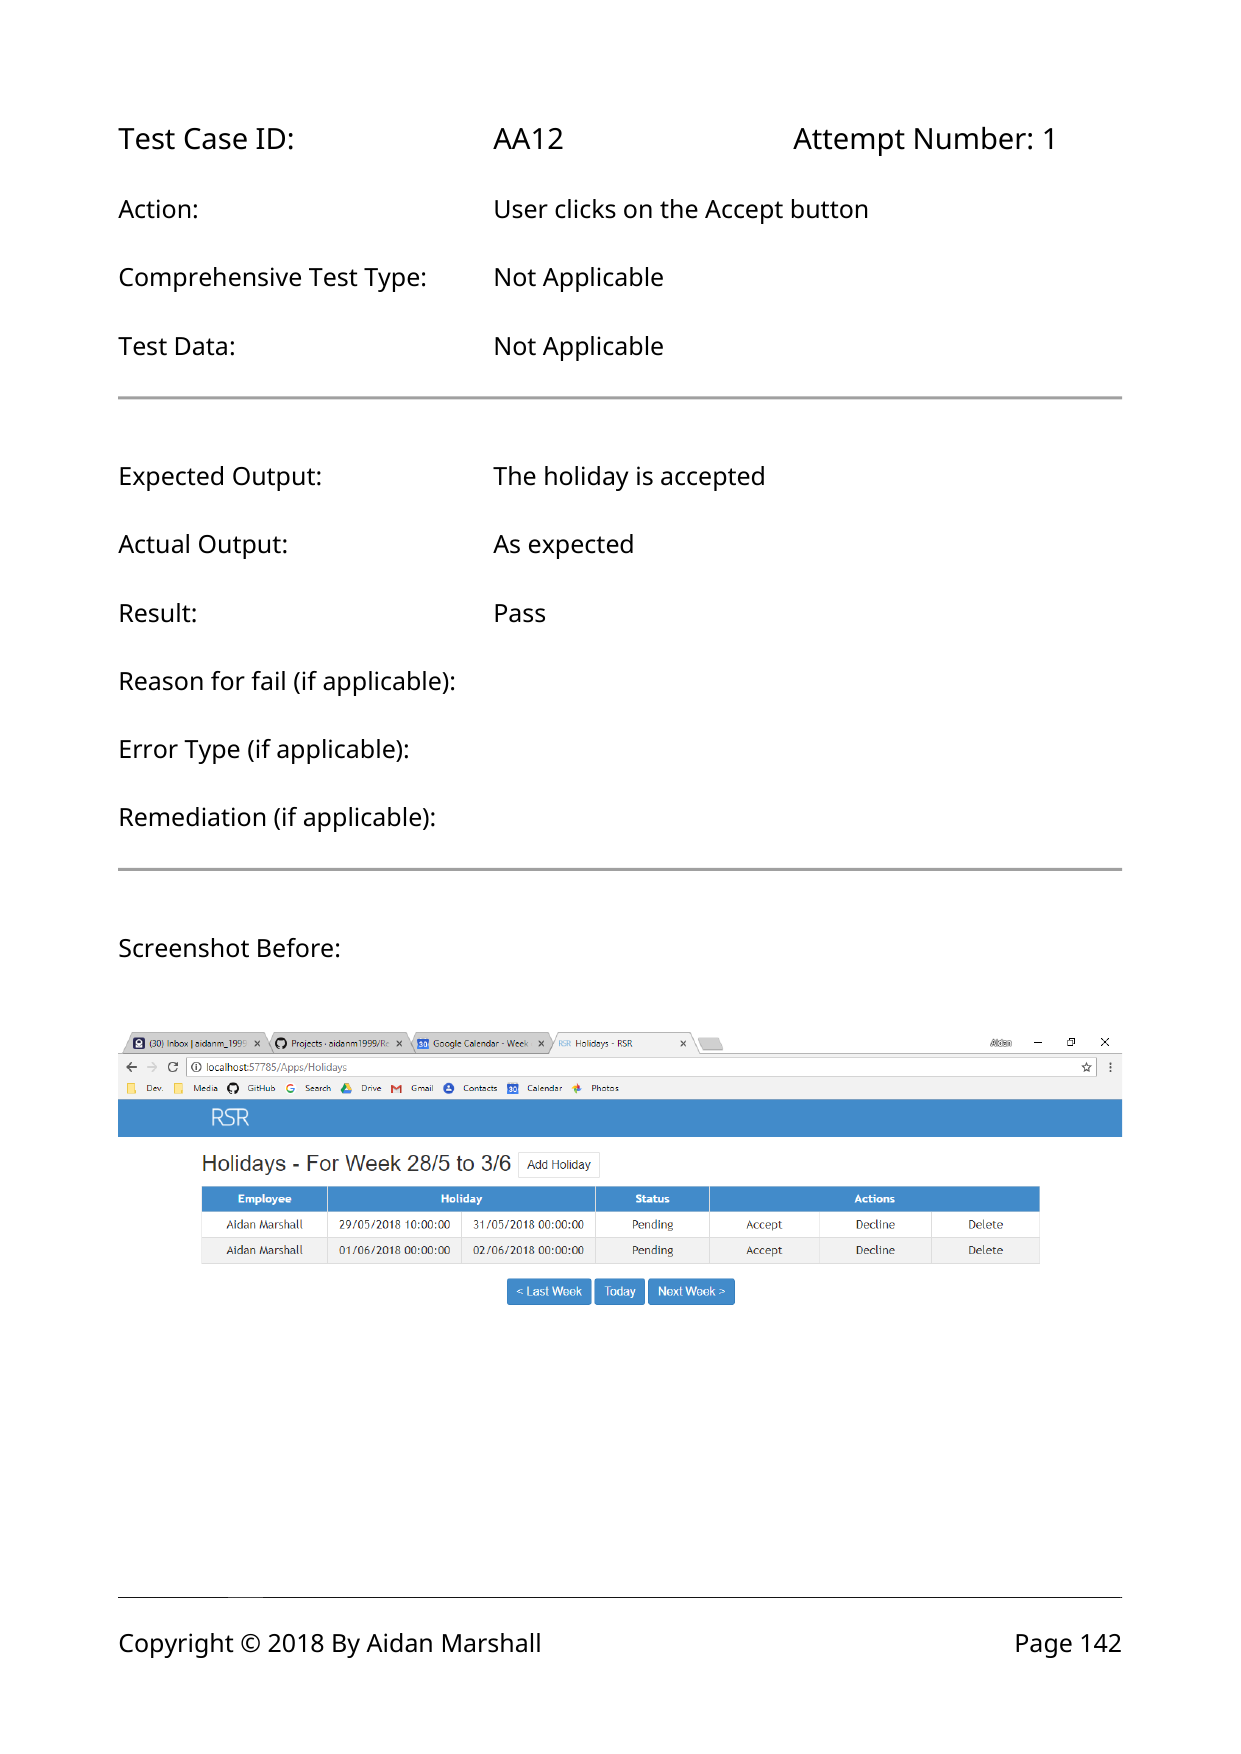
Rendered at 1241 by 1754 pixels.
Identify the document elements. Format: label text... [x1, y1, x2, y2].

text Result: Pass [118, 595, 1122, 629]
text Error Type (if applicable): [118, 732, 1122, 766]
text Test Data: Not Applicable [118, 328, 1122, 362]
text Test Case ID: AA12 Attempt Number: 1 [118, 118, 1122, 158]
text Action: User clicks on the Accept button [118, 192, 1122, 226]
text Expected Output: The holiday is accepted [118, 459, 1122, 493]
text Remediation (if applicable): [118, 800, 1122, 834]
picture [118, 1032, 1123, 1598]
text Actual Output: As expected [118, 527, 1122, 561]
text Comprehensive Test Type: Not Applicable [118, 260, 1122, 294]
text Reason for fail (if applicable): [118, 663, 1122, 697]
text Screenshot Before: [118, 931, 1122, 965]
